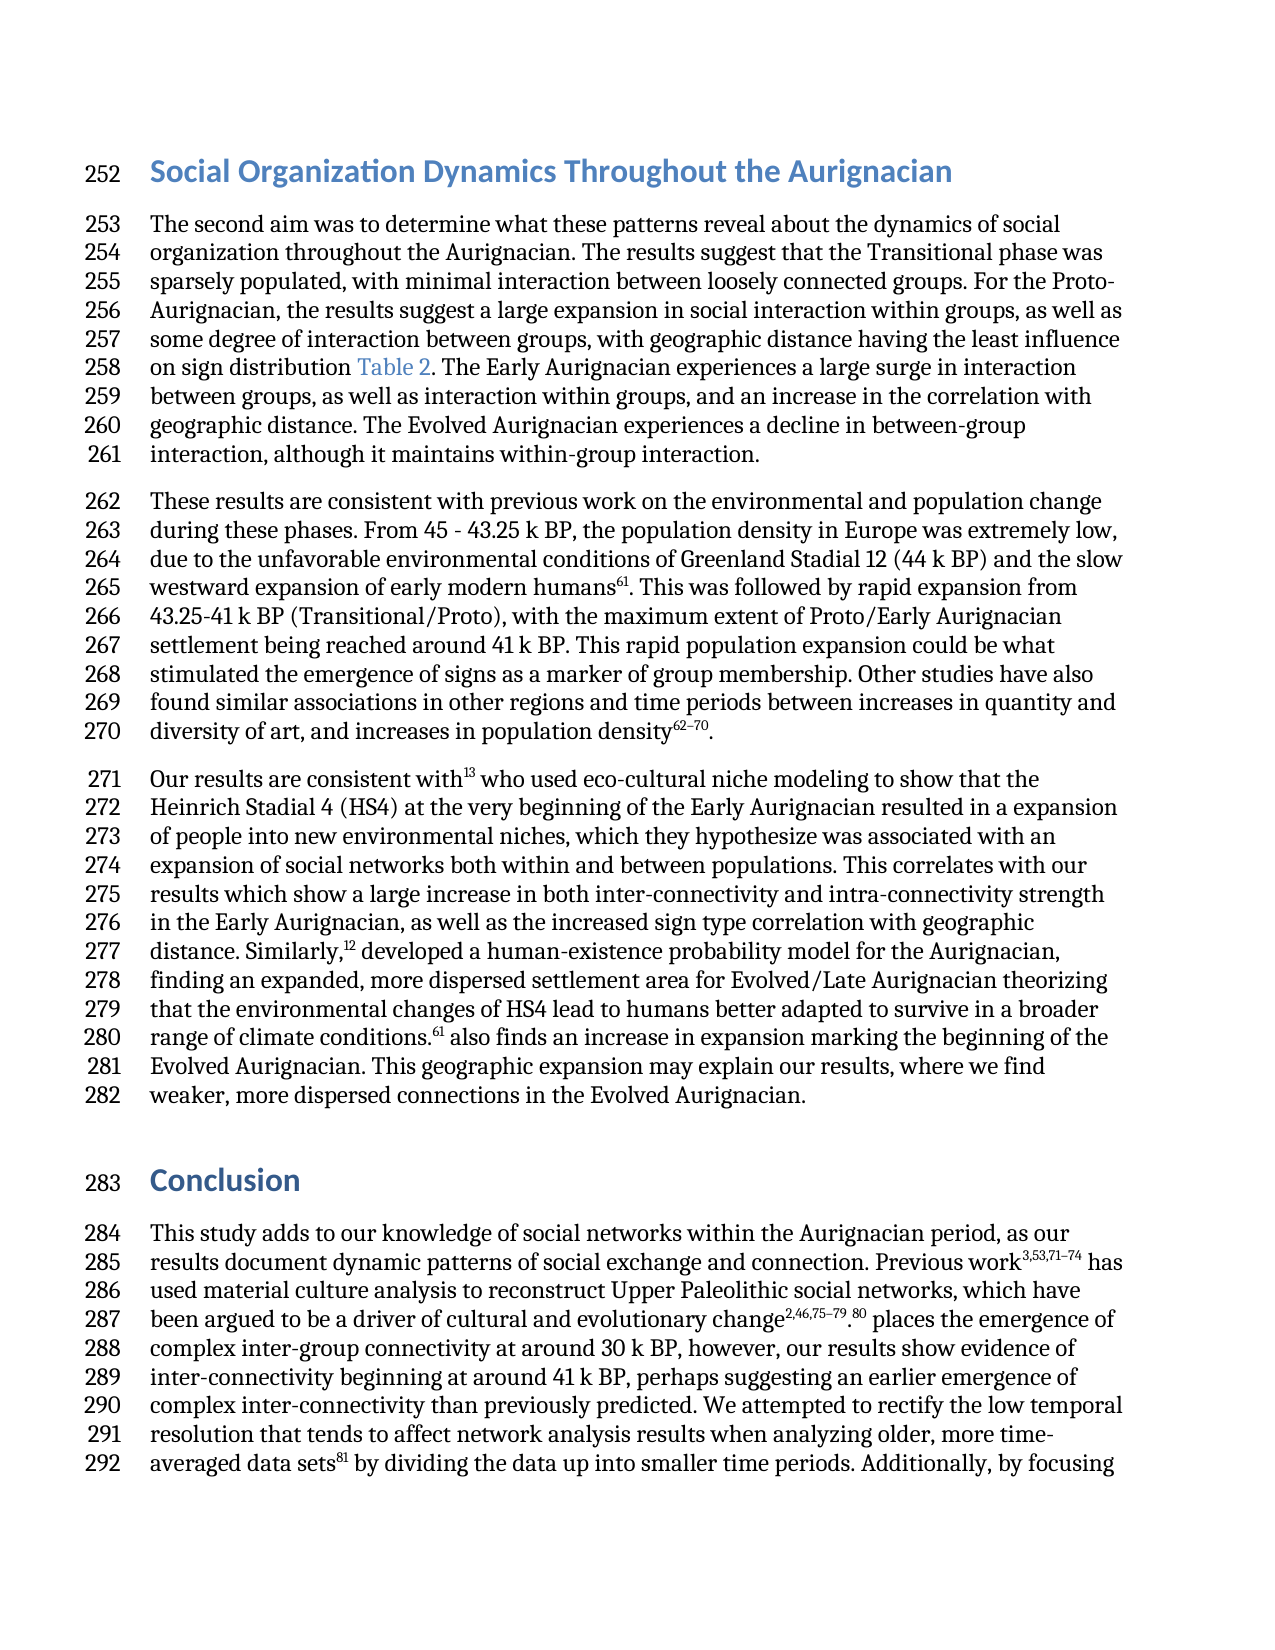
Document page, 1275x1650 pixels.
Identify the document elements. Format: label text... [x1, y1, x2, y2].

text The second aim was to determine what these patterns reveal about the dynamics of social organization throughout the Aurignacian. The results suggest that the Transitional phase was sparsely populated, with minimal interaction between loosely connected groups. For the Proto-Aurignacian, the results suggest a large expansion in social interaction within groups, as well as some degree of interaction between groups, with geographic distance having the least influence on sign distribution Table 2. The Early Aurignacian experiences a large surge in interaction between groups, as well as interaction within groups, and an increase in the correlation with geographic distance. The Evolved Aurignacian experiences a decline in between-group interaction, although it maintains within-group interaction. [150, 209, 1125, 468]
subtitle Conclusion [150, 1159, 1125, 1200]
subtitle Social Organization Dynamics Throughout the Aurignacian [150, 150, 1125, 191]
text These results are consistent with previous work on the environmental and population change during these phases. From 45 - 43.25 k BP, the population density in Europe was extremely low, due to the unfavorable environmental conditions of Greenland Stadial 12 (44 k BP) and the slow westward expansion of early modern humans61. This was followed by rapid expansion from 43.25-41 k BP (Transitional/Proto), with the maximum extent of Proto/Early Aurignacian settlement being reached around 41 k BP. This rapid population expansion could be what stimulated the emergence of signs as a marker of group membership. Other studies have also found similar associations in other regions and time periods between increases in quantity and diversity of art, and increases in population density62–70. [150, 487, 1125, 746]
text Our results are consistent with13 who used eco-cultural niche modeling to show that the Heinrich Stadial 4 (HS4) at the very beginning of the Early Aurignacian resulted in a expansion of people into new environmental niches, which they hypothesize was associated with an expansion of social networks both within and between populations. This correlates with our results which show a large increase in both inter-connectivity and intra-connectivity strength in the Early Aurignacian, as well as the increased sign type correlation with geographic distance. Similarly,12 developed a human-existence probability model for the Aurignacian, finding an expanded, more dispersed settlement area for Evolved/Late Aurignacian theorizing that the environmental changes of HS4 lead to humans better adapted to survive in a broader range of climate conditions.61 also finds an increase in expansion marking the beginning of the Evolved Aurignacian. This geographic expansion may explain our results, where we find weaker, more dispersed connections in the Evolved Aurignacian. [150, 764, 1125, 1109]
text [150, 1219, 1125, 1478]
